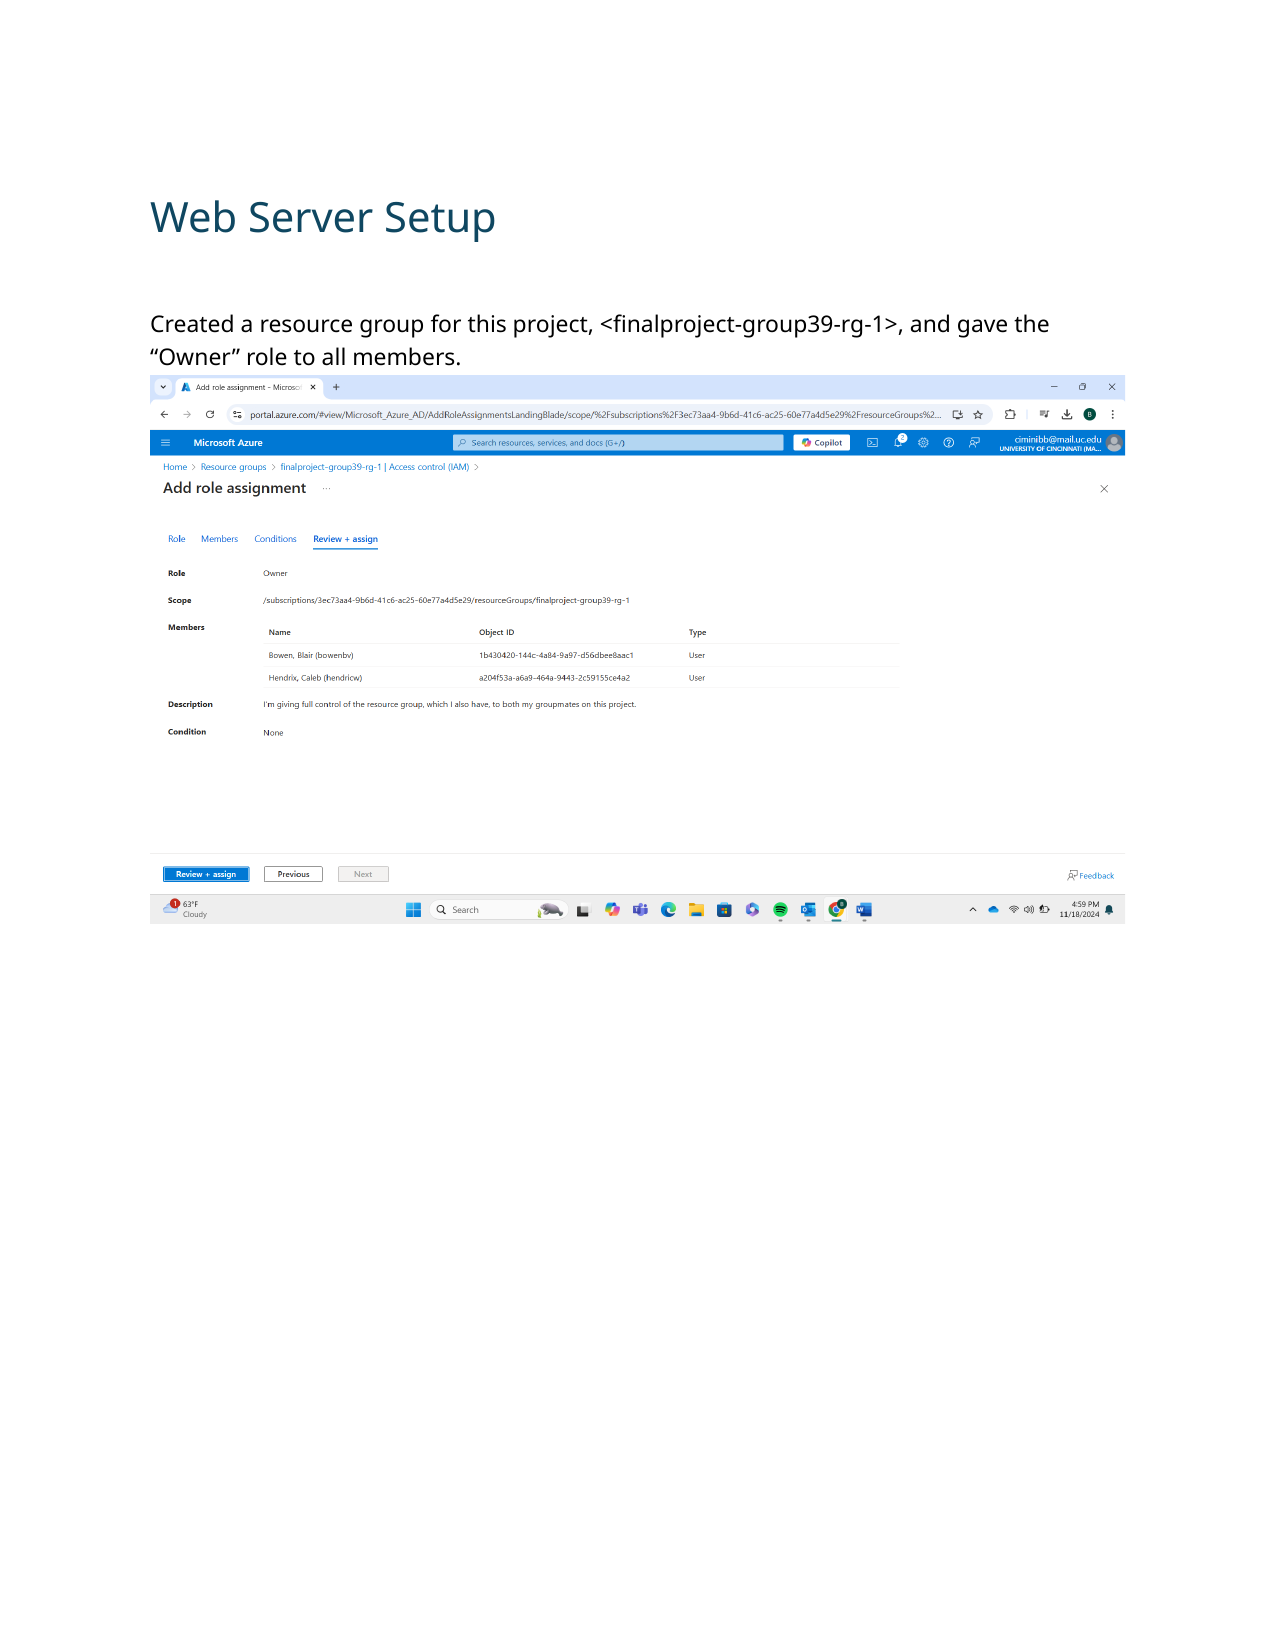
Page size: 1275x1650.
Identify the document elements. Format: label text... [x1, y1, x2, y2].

picture [150, 375, 1125, 924]
text Created a resource group for this project, <finalproject-group39-rg-1>, and gave the “Owner” role to all members. [150, 307, 1125, 375]
subtitle Web Server Setup [150, 187, 1125, 244]
